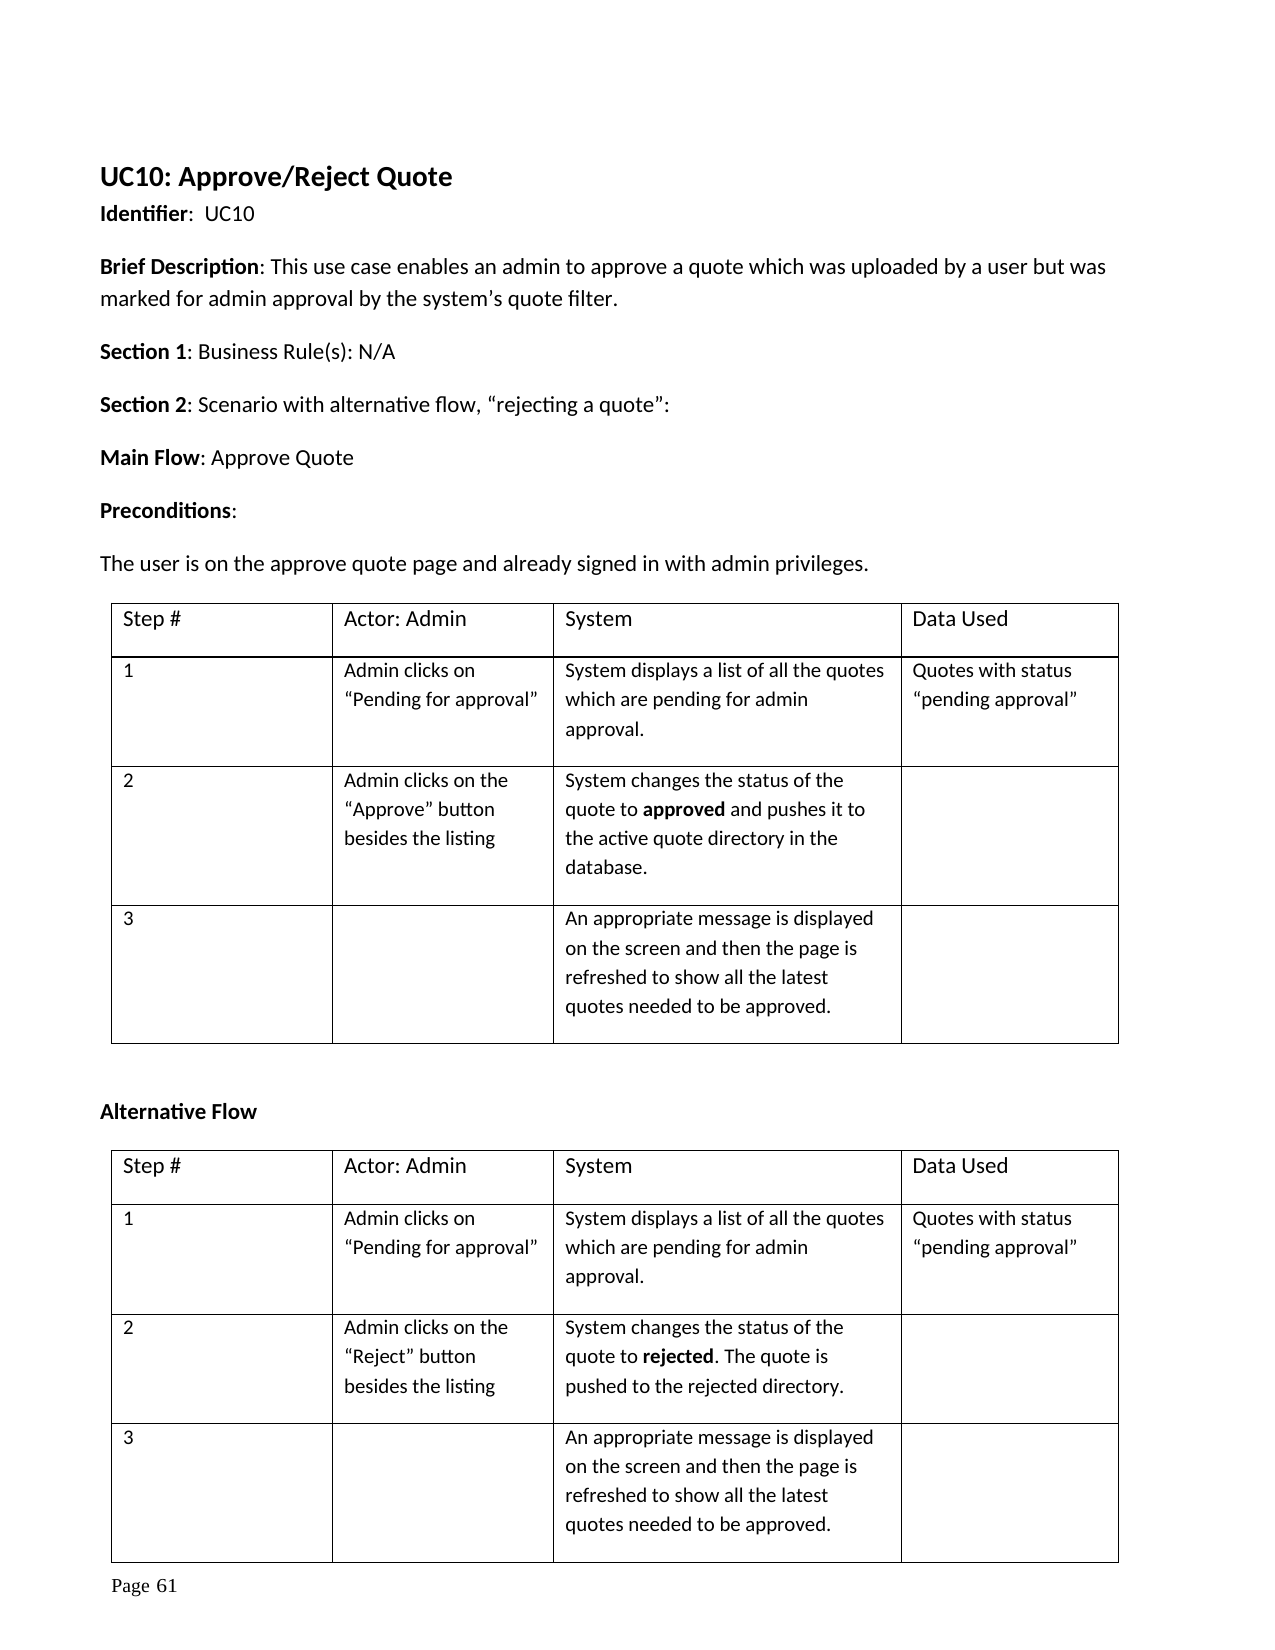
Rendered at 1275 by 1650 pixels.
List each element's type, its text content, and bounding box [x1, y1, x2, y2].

table_cell Admin clicks on “Pending for approval” [333, 1205, 553, 1313]
table_cell System displays a list of all the quotes which are pending for admin approval. [554, 1205, 901, 1313]
table_cell 3 [112, 1424, 332, 1562]
table_cell System changes the status of the quote to rejected. The quote is pushed to the rejected directory. [554, 1315, 901, 1423]
table_cell 1 [112, 1205, 332, 1313]
table_cell 3 [112, 906, 332, 1043]
table_header Data Used [902, 1151, 1118, 1204]
table_header System [554, 604, 901, 656]
table_cell [902, 767, 1118, 904]
table_cell Admin clicks on “Pending for approval” [333, 658, 553, 766]
table_cell [333, 1424, 553, 1562]
table_cell An appropriate message is displayed on the screen and then the page is refreshed to show all the latest quotes needed to be approved. [554, 1424, 901, 1562]
table_cell [333, 906, 553, 1043]
table_cell System displays a list of all the quotes which are pending for admin approval. [554, 658, 901, 766]
subtitle UC10: Approve/Reject Quote [100, 158, 1175, 194]
text Brief Description: This use case enables an admin to approve a quote which was uploaded by a user but was marked for admin approval by the system’s quote filter. [100, 252, 1175, 312]
table_cell 2 [112, 1315, 332, 1423]
table_header Step # [112, 604, 332, 656]
table_header Actor: Admin [333, 1151, 553, 1204]
text Identifier: UC10 [100, 199, 1175, 227]
table_cell [902, 906, 1118, 1043]
table_header Actor: Admin [333, 604, 553, 656]
text Section 2: Scenario with alternative flow, “rejecting a quote”: [100, 391, 1175, 418]
table_cell An appropriate message is displayed on the screen and then the page is refreshed to show all the latest quotes needed to be approved. [554, 906, 901, 1043]
text Section 1: Business Rule(s): N/A [100, 337, 1175, 366]
table_header Data Used [902, 604, 1118, 656]
text Preconditions: [100, 497, 1175, 524]
table_cell Admin clicks on the “Reject” button besides the listing [333, 1315, 553, 1423]
text The user is on the approve quote page and already signed in with admin privileges. [100, 549, 1175, 578]
table_cell 2 [112, 767, 332, 904]
table_cell Admin clicks on the “Approve” button besides the listing [333, 767, 553, 904]
text Main Flow: Approve Quote [100, 443, 1175, 472]
table_cell System changes the status of the quote to approved and pushes it to the active quote directory in the database. [554, 767, 901, 904]
table_cell 1 [112, 658, 332, 766]
table_cell [902, 1315, 1118, 1423]
table_cell Quotes with status “pending approval” [902, 658, 1118, 766]
table_cell Quotes with status “pending approval” [902, 1205, 1118, 1313]
text Alternative Flow [100, 1097, 1175, 1125]
table_header System [554, 1151, 901, 1204]
table_cell [902, 1424, 1118, 1562]
table_header Step # [112, 1151, 332, 1204]
